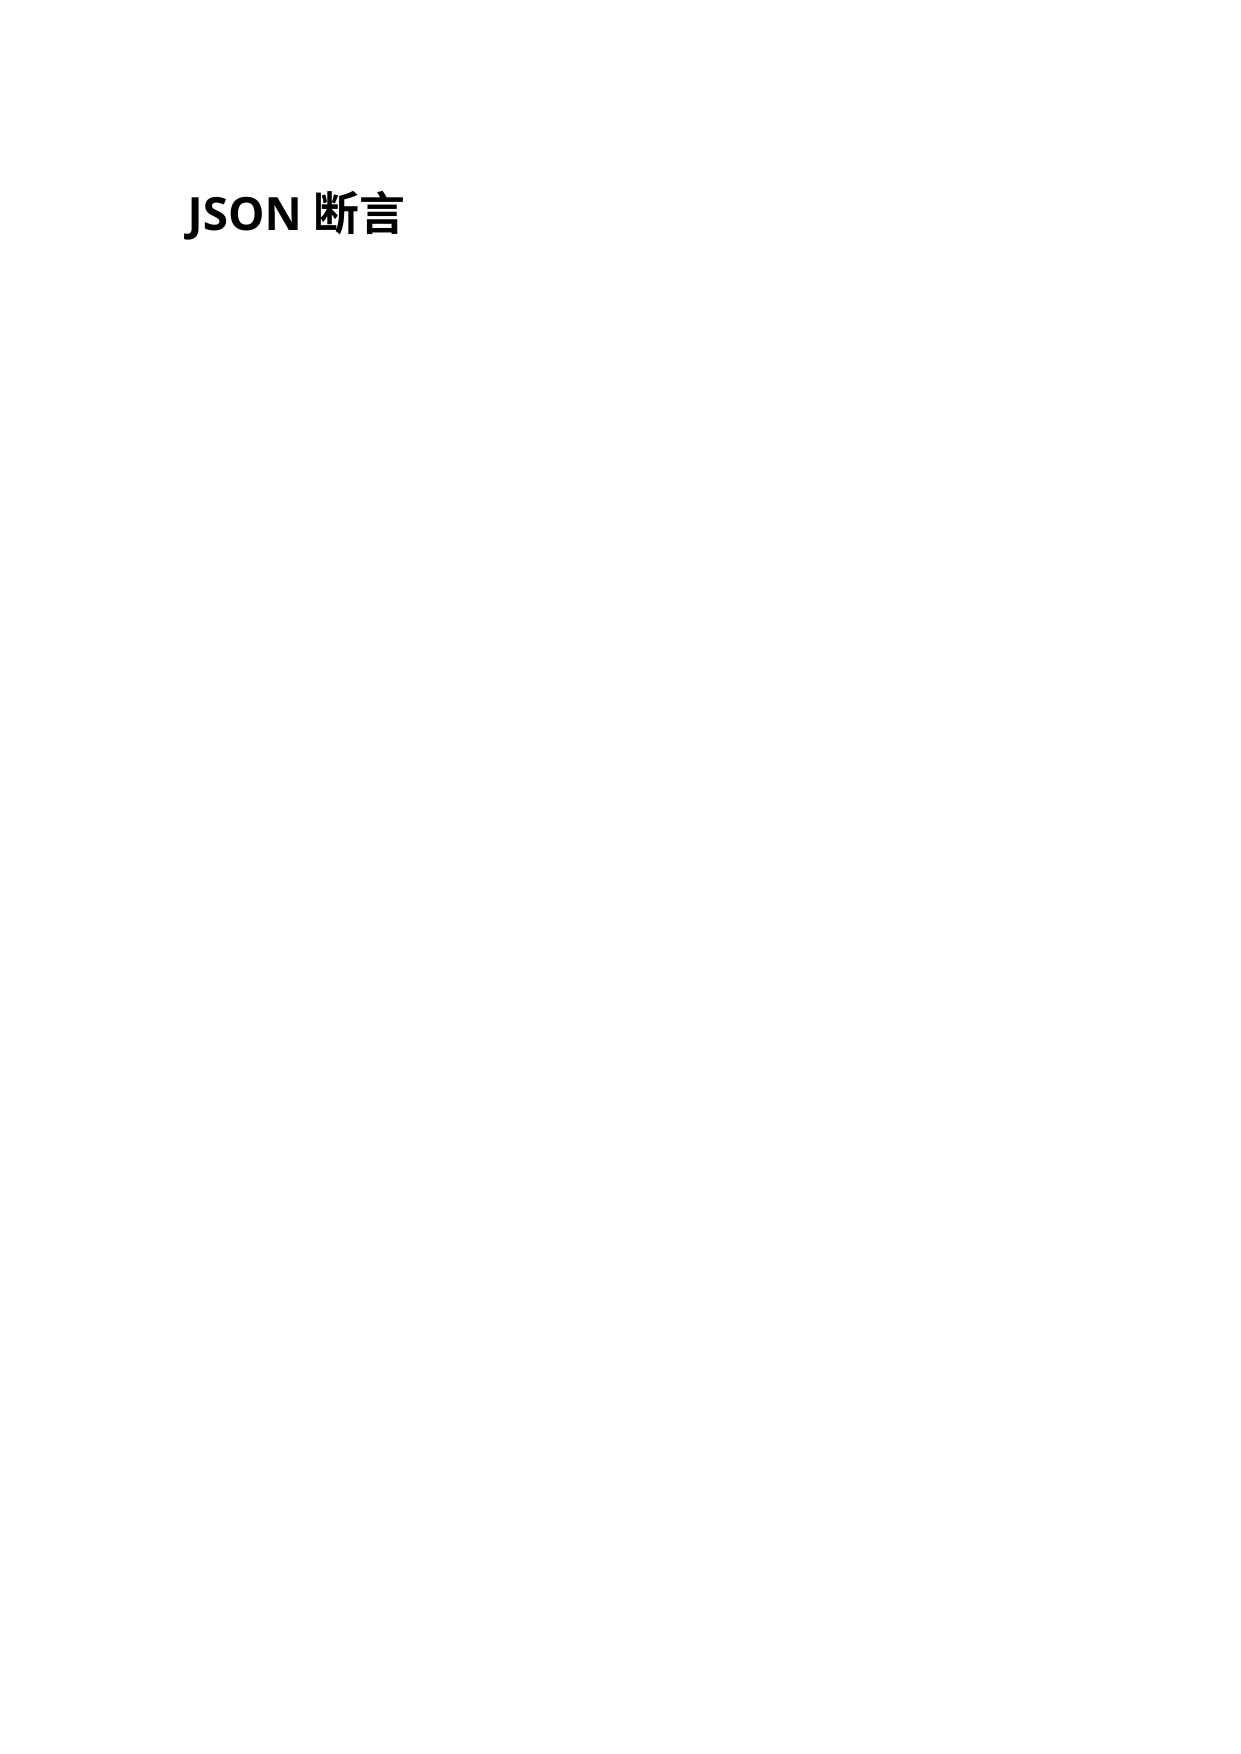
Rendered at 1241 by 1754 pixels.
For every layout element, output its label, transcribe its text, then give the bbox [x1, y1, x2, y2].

subtitle JSON 断言 [187, 162, 1053, 259]
